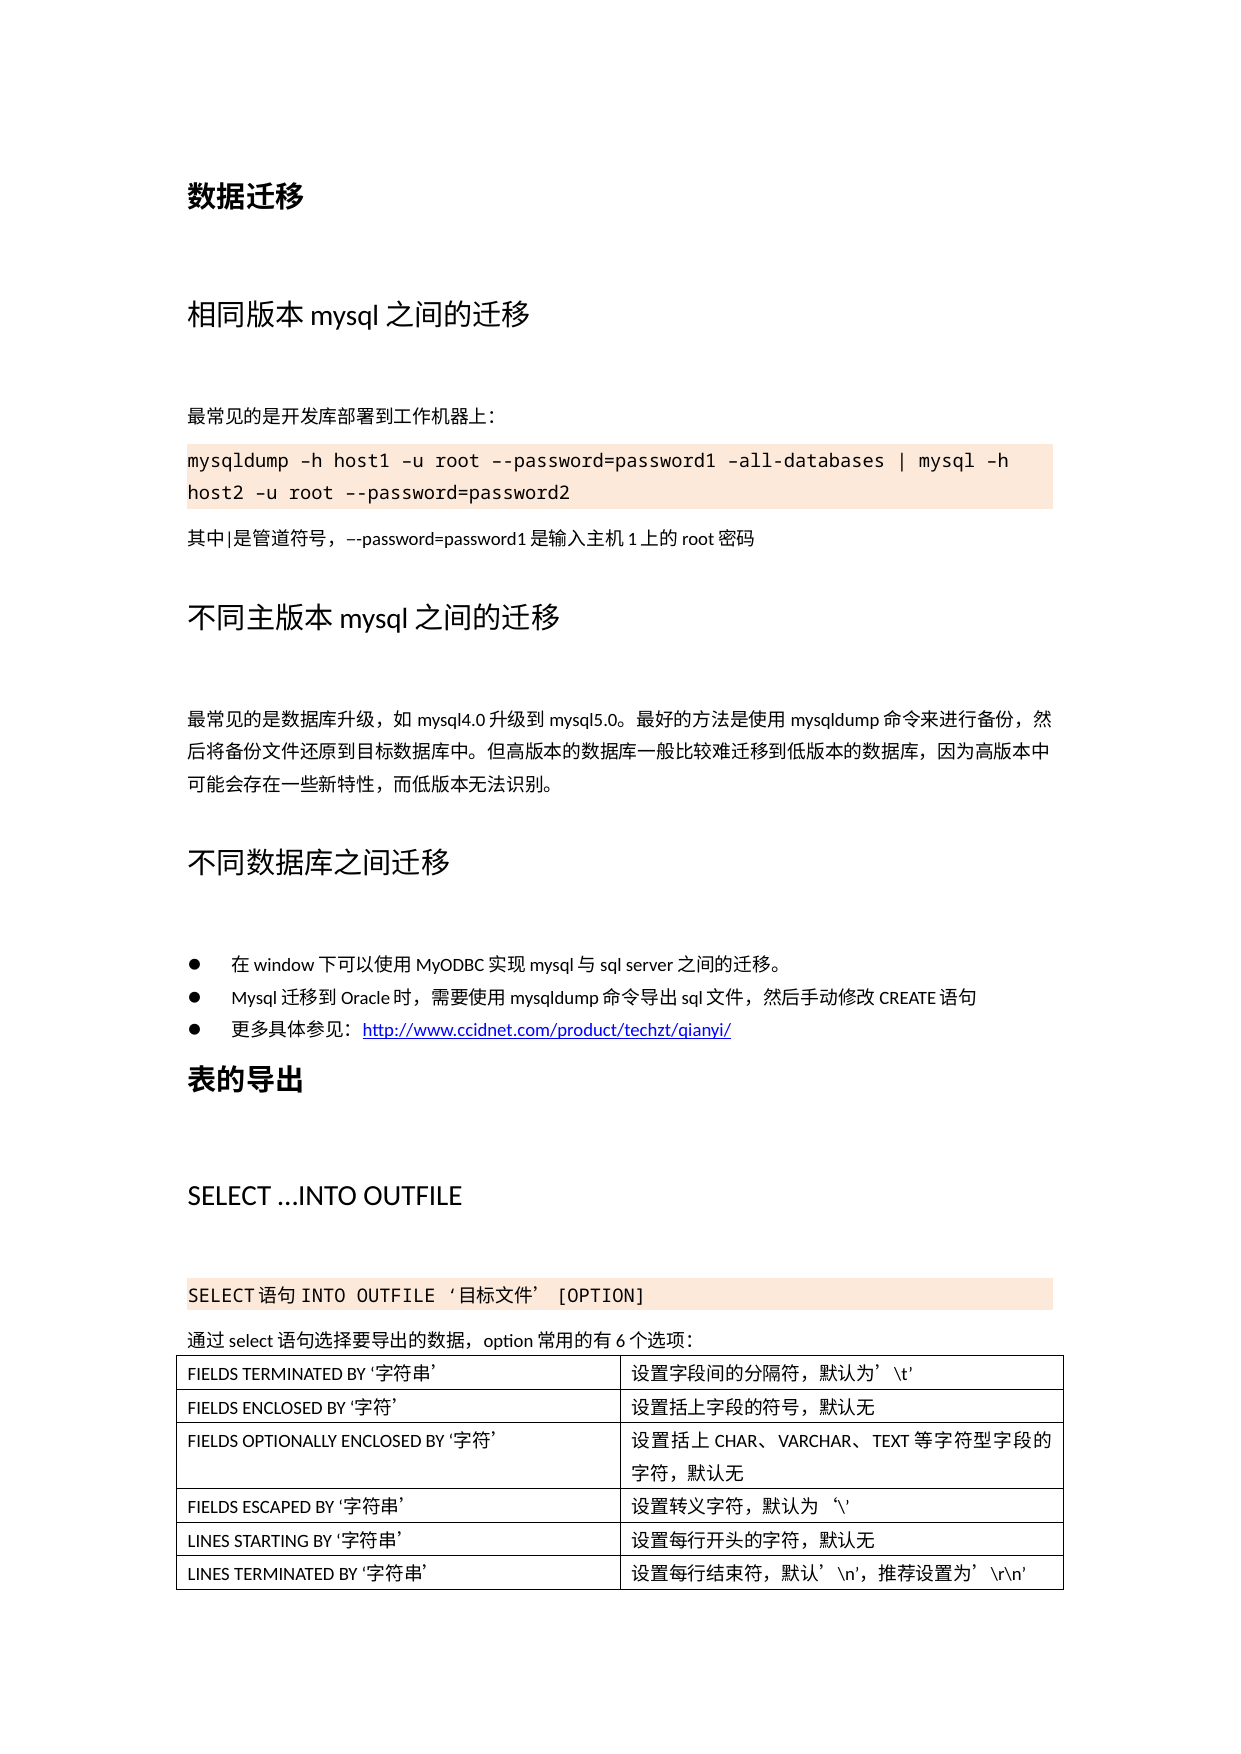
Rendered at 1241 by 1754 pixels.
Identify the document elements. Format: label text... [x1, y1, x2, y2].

list Mysql迁移到Oracle时，需要使用mysqldump命令导出sql文件，然后手动修改CREATE语句 [187, 980, 1053, 1012]
text 通过select语句选择要导出的数据，option常用的有6个选项： [187, 1323, 1053, 1355]
table_cell FIELDS ENCLOSED BY ‘字符’ [177, 1390, 620, 1422]
table_cell 设置括上CHAR、VARCHAR、TEXT等字符型字段的字符，默认无 [621, 1423, 1063, 1488]
table_cell 设置每行结束符，默认’\n’，推荐设置为’\r\n’ [621, 1556, 1063, 1589]
subtitle 表的导出 [187, 1045, 1053, 1110]
subtitle 相同版本mysql之间的迁移 [187, 280, 1053, 345]
table_cell 设置转义字符，默认为‘\’ [621, 1489, 1063, 1522]
text 最常见的是开发库部署到工作机器上： [187, 399, 1053, 431]
subtitle 不同数据库之间迁移 [187, 828, 1053, 893]
table_cell 设置每行开头的字符，默认无 [621, 1523, 1063, 1555]
table_header 设置字段间的分隔符，默认为’\t’ [621, 1356, 1063, 1389]
subtitle SELECT …INTO OUTFILE [187, 1162, 1053, 1227]
subtitle 不同主版本mysql之间的迁移 [187, 583, 1053, 648]
list 更多具体参见：http://www.ccidnet.com/product/techzt/qianyi/ [187, 1012, 1053, 1045]
table_cell FIELDS OPTIONALLY ENCLOSED BY ‘字符’ [177, 1423, 620, 1488]
table_cell 设置括上字段的符号，默认无 [621, 1390, 1063, 1422]
table_cell FIELDS ESCAPED BY ‘字符串’ [177, 1489, 620, 1522]
text SELECT语句 INTO OUTFILE ‘目标文件’ [OPTION] [187, 1278, 1053, 1310]
table_cell LINES TERMINATED BY ‘字符串’ [177, 1556, 620, 1589]
text mysqldump –h host1 –u root –-password=password1 –all-databases | mysql –h host2 –u root –-password=password2 [187, 444, 1053, 509]
text 其中|是管道符号，–-password=password1是输入主机1上的root密码 [187, 521, 1053, 554]
table_cell LINES STARTING BY ‘字符串’ [177, 1523, 620, 1555]
list 在window下可以使用MyODBC实现mysql与sql server之间的迁移。 [187, 947, 1053, 980]
text 最常见的是数据库升级，如mysql4.0升级到mysql5.0。最好的方法是使用mysqldump命令来进行备份，然后将备份文件还原到目标数据库中。但高版本的数据库一般比较难迁移到低版本的数据库，因为高版本中可能会存在一些新特性，而低版本无法识别。 [187, 702, 1053, 799]
subtitle 数据迁移 [187, 162, 1053, 227]
table_header FIELDS TERMINATED BY ‘字符串’ [177, 1356, 620, 1389]
